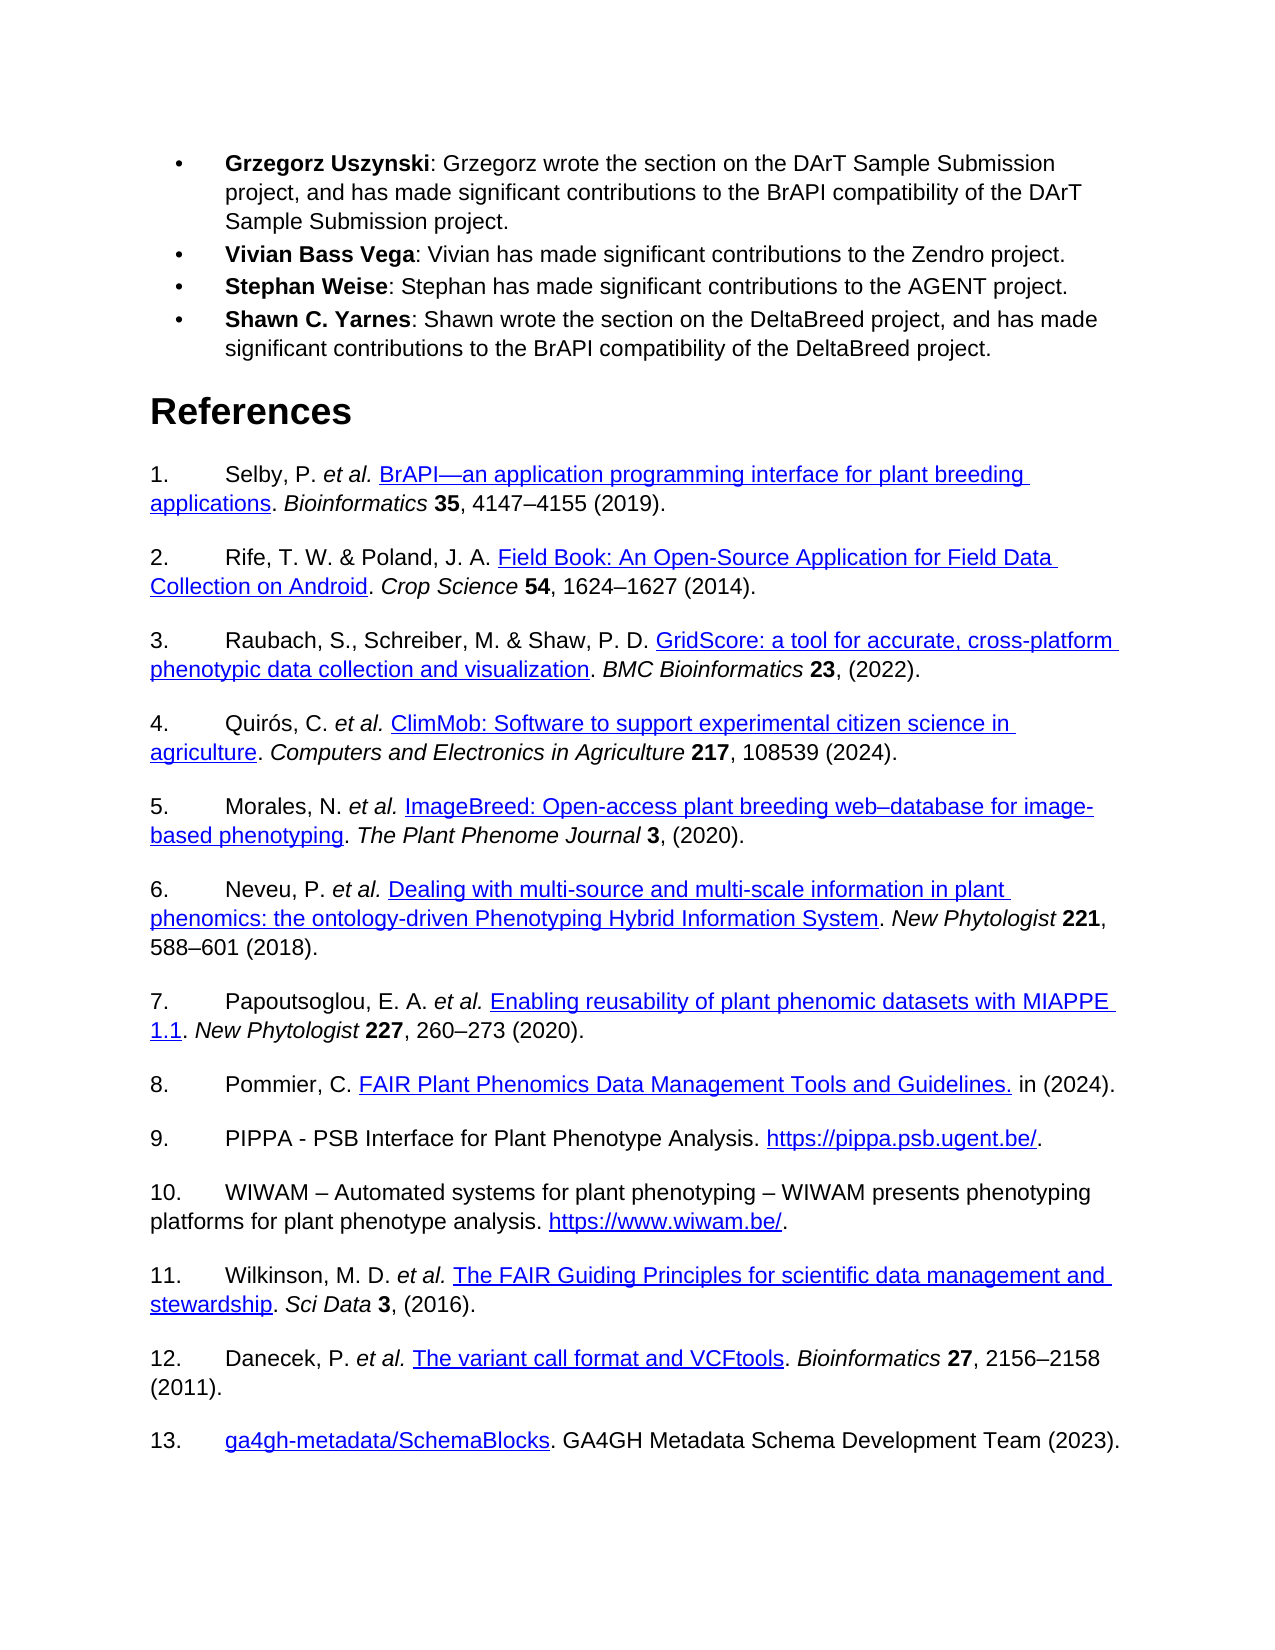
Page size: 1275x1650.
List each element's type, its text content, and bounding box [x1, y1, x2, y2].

text 2. Rife, T. W. & Poland, J. A. Field Book: An Open‐Source Application for Field Data Collection on Android. Crop Science 54, 1624–1627 (2014). [150, 544, 1125, 599]
text 3. Raubach, S., Schreiber, M. & Shaw, P. D. GridScore: a tool for accurate, cross-platform phenotypic data collection and visualization. BMC Bioinformatics 23, (2022). [150, 627, 1125, 682]
subtitle References [150, 389, 1125, 432]
list Stephan Weise: Stephan has made significant contributions to the AGENT project. [175, 273, 1125, 300]
text 1. Selby, P. et al. BrAPI—an application programming interface for plant breeding applications. Bioinformatics 35, 4147–4155 (2019). [150, 461, 1125, 517]
text 12. Danecek, P. et al. The variant call format and VCFtools. Bioinformatics 27, 2156–2158 (2011). [150, 1344, 1125, 1400]
text 7. Papoutsoglou, E. A. et al. Enabling reusability of plant phenomic datasets with MIAPPE 1.1. New Phytologist 227, 260–273 (2020). [150, 988, 1125, 1043]
text 13. ga4gh-metadata/SchemaBlocks. GA4GH Metadata Schema Development Team (2023). [150, 1427, 1125, 1454]
text 4. Quirós, C. et al. ClimMob: Software to support experimental citizen science in agriculture. Computers and Electronics in Agriculture 217, 108539 (2024). [150, 710, 1125, 765]
text 8. Pommier, C. FAIR Plant Phenomics Data Management Tools and Guidelines. in (2024). [150, 1071, 1125, 1097]
list Grzegorz Uszynski: Grzegorz wrote the section on the DArT Sample Submission project, and has made significant contributions to the BrAPI compatibility of the DArT Sample Submission project. [175, 150, 1125, 234]
text 10. WIWAM – Automated systems for plant phenotyping – WIWAM presents phenotyping platforms for plant phenotype analysis. https://www.wiwam.be/. [150, 1179, 1125, 1234]
list Vivian Bass Vega: Vivian has made significant contributions to the Zendro project. [175, 241, 1125, 267]
text 6. Neveu, P. et al. Dealing with multi‐source and multi‐scale information in plant phenomics: the ontology‐driven Phenotyping Hybrid Information System. New Phytologist 221, 588–601 (2018). [150, 876, 1125, 960]
list Shawn C. Yarnes: Shawn wrote the section on the DeltaBreed project, and has made significant contributions to the BrAPI compatibility of the DeltaBreed project. [175, 306, 1125, 361]
text 5. Morales, N. et al. ImageBreed: Open‐access plant breeding web–database for image‐based phenotyping. The Plant Phenome Journal 3, (2020). [150, 793, 1125, 848]
text 11. Wilkinson, M. D. et al. The FAIR Guiding Principles for scientific data management and stewardship. Sci Data 3, (2016). [150, 1262, 1125, 1317]
text 9. PIPPA - PSB Interface for Plant Phenotype Analysis. https://pippa.psb.ugent.be/. [150, 1125, 1125, 1151]
